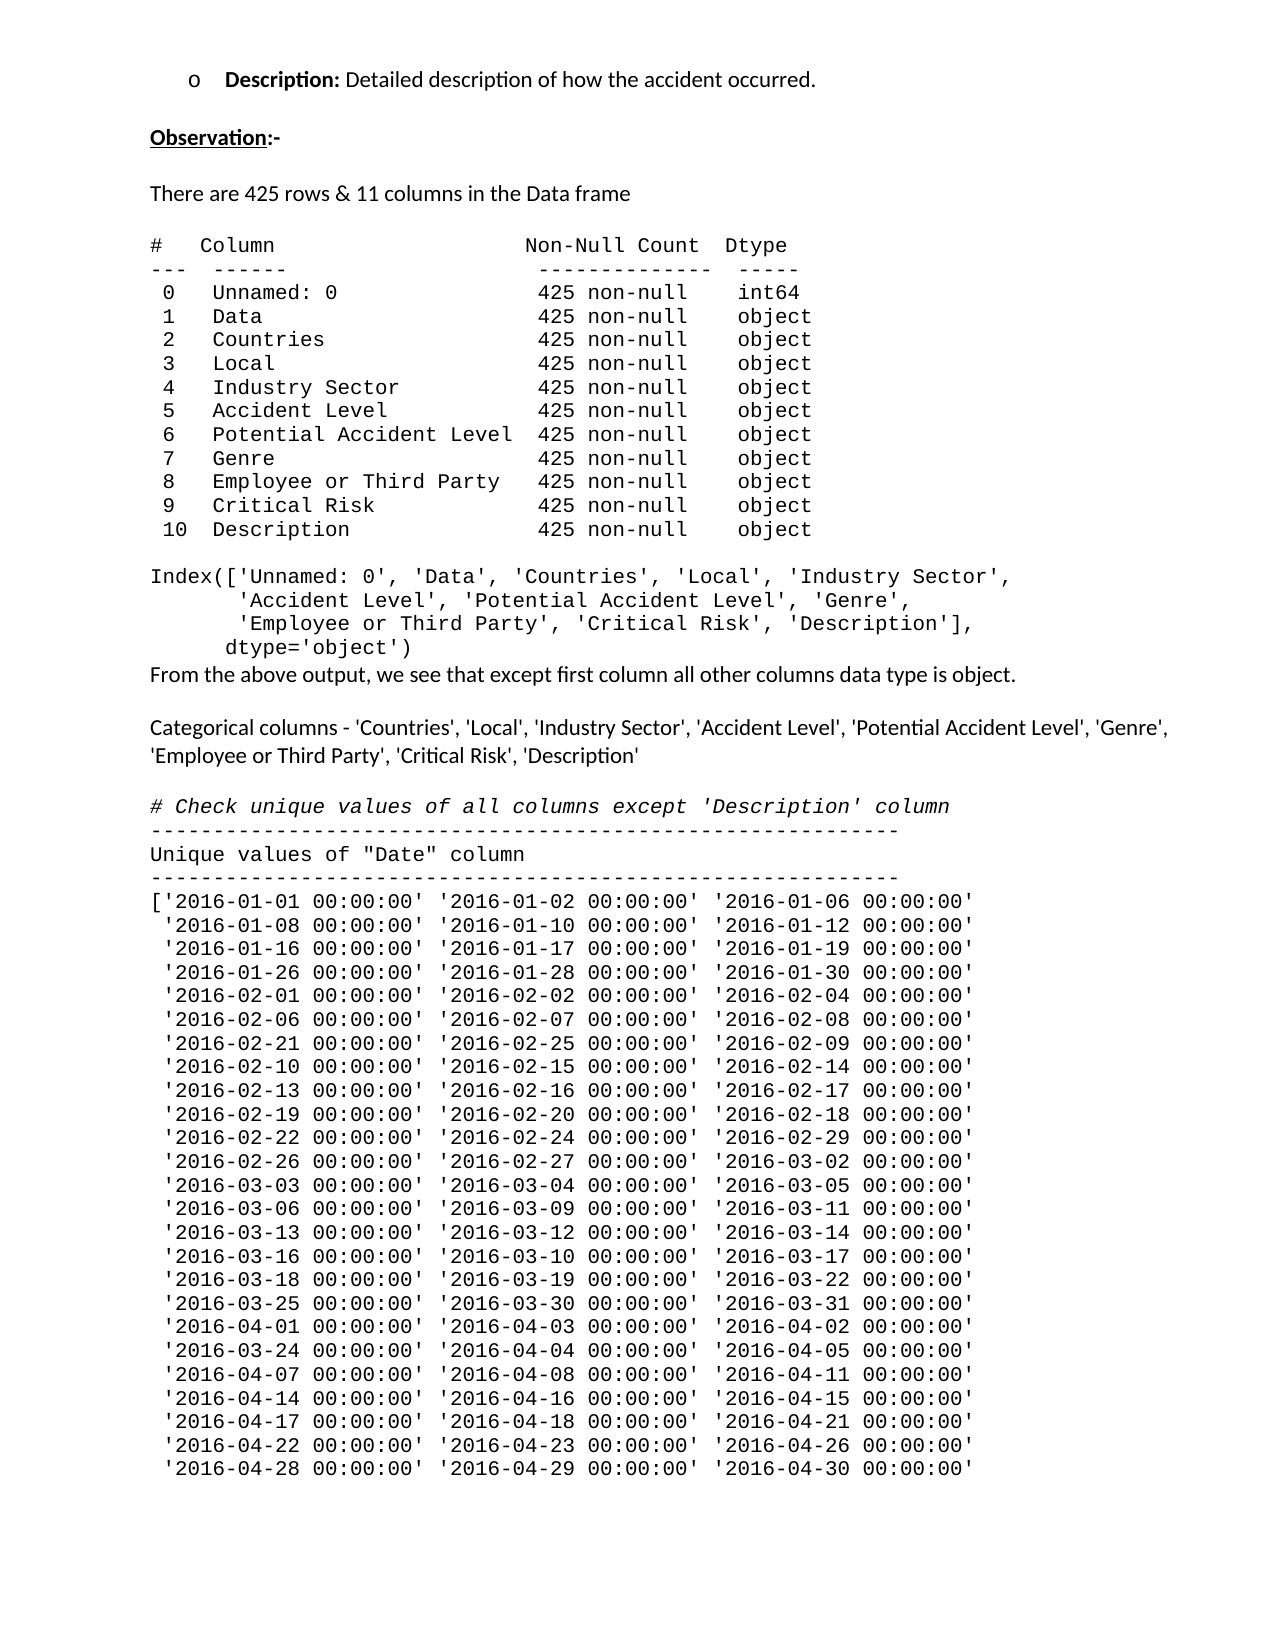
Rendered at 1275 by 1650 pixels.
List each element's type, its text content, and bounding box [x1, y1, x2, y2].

text 9 Critical Risk 425 non-null object [150, 495, 1200, 519]
text ------------------------------------------------------------ [150, 867, 1200, 891]
text '2016-03-06 00:00:00' '2016-03-09 00:00:00' '2016-03-11 00:00:00' [150, 1198, 1200, 1222]
text '2016-01-08 00:00:00' '2016-01-10 00:00:00' '2016-01-12 00:00:00' [150, 914, 1200, 938]
text 8 Employee or Third Party 425 non-null object [150, 471, 1200, 495]
text '2016-02-22 00:00:00' '2016-02-24 00:00:00' '2016-02-29 00:00:00' [150, 1127, 1200, 1151]
text '2016-04-28 00:00:00' '2016-04-29 00:00:00' '2016-04-30 00:00:00' [150, 1458, 1200, 1482]
text '2016-03-13 00:00:00' '2016-03-12 00:00:00' '2016-03-14 00:00:00' [150, 1222, 1200, 1246]
text '2016-04-01 00:00:00' '2016-04-03 00:00:00' '2016-04-02 00:00:00' [150, 1317, 1200, 1340]
text 2 Countries 425 non-null object [150, 329, 1200, 353]
text '2016-03-18 00:00:00' '2016-03-19 00:00:00' '2016-03-22 00:00:00' [150, 1269, 1200, 1293]
text 5 Accident Level 425 non-null object [150, 400, 1200, 424]
text 'Employee or Third Party', 'Critical Risk', 'Description'], [150, 613, 1200, 637]
text There are 425 rows & 11 columns in the Data frame [150, 179, 1200, 207]
text '2016-02-10 00:00:00' '2016-02-15 00:00:00' '2016-02-14 00:00:00' [150, 1056, 1200, 1080]
text '2016-03-03 00:00:00' '2016-03-04 00:00:00' '2016-03-05 00:00:00' [150, 1175, 1200, 1198]
text '2016-02-01 00:00:00' '2016-02-02 00:00:00' '2016-02-04 00:00:00' [150, 986, 1200, 1009]
text '2016-03-25 00:00:00' '2016-03-30 00:00:00' '2016-03-31 00:00:00' [150, 1293, 1200, 1317]
text '2016-03-16 00:00:00' '2016-03-10 00:00:00' '2016-03-17 00:00:00' [150, 1246, 1200, 1269]
text dtype='object') [150, 637, 1200, 661]
text '2016-02-21 00:00:00' '2016-02-25 00:00:00' '2016-02-09 00:00:00' [150, 1033, 1200, 1056]
text '2016-04-17 00:00:00' '2016-04-18 00:00:00' '2016-04-21 00:00:00' [150, 1411, 1200, 1435]
text Index(['Unnamed: 0', 'Data', 'Countries', 'Local', 'Industry Sector', [150, 566, 1200, 589]
text # Column Non-Null Count Dtype [150, 235, 1200, 258]
text ['2016-01-01 00:00:00' '2016-01-02 00:00:00' '2016-01-06 00:00:00' [150, 891, 1200, 914]
text '2016-01-16 00:00:00' '2016-01-17 00:00:00' '2016-01-19 00:00:00' [150, 938, 1200, 962]
text Unique values of "Date" column [150, 844, 1200, 867]
text 10 Description 425 non-null object [150, 519, 1200, 542]
text 7 Genre 425 non-null object [150, 448, 1200, 471]
text '2016-02-26 00:00:00' '2016-02-27 00:00:00' '2016-03-02 00:00:00' [150, 1151, 1200, 1175]
text ------------------------------------------------------------ [150, 820, 1200, 844]
text '2016-04-07 00:00:00' '2016-04-08 00:00:00' '2016-04-11 00:00:00' [150, 1364, 1200, 1387]
text 6 Potential Accident Level 425 non-null object [150, 424, 1200, 448]
text Observation:- [150, 123, 1200, 151]
text --- ------ -------------- ----- [150, 258, 1200, 282]
text 3 Local 425 non-null object [150, 353, 1200, 377]
text '2016-04-14 00:00:00' '2016-04-16 00:00:00' '2016-04-15 00:00:00' [150, 1387, 1200, 1411]
text From the above output, we see that except first column all other columns data type is object. [150, 661, 1200, 688]
list Description: Detailed description of how the accident occurred. [187, 66, 1200, 95]
text '2016-02-06 00:00:00' '2016-02-07 00:00:00' '2016-02-08 00:00:00' [150, 1009, 1200, 1033]
text # Check unique values of all columns except 'Description' column [150, 794, 1200, 820]
text 0 Unnamed: 0 425 non-null int64 [150, 282, 1200, 306]
text 1 Data 425 non-null object [150, 306, 1200, 329]
text 4 Industry Sector 425 non-null object [150, 377, 1200, 400]
text '2016-02-13 00:00:00' '2016-02-16 00:00:00' '2016-02-17 00:00:00' [150, 1080, 1200, 1104]
text '2016-01-26 00:00:00' '2016-01-28 00:00:00' '2016-01-30 00:00:00' [150, 962, 1200, 986]
text '2016-02-19 00:00:00' '2016-02-20 00:00:00' '2016-02-18 00:00:00' [150, 1104, 1200, 1127]
text '2016-04-22 00:00:00' '2016-04-23 00:00:00' '2016-04-26 00:00:00' [150, 1435, 1200, 1458]
text Categorical columns - 'Countries', 'Local', 'Industry Sector', 'Accident Level', 'Potential Accident Level', 'Genre', 'Employee or Third Party', 'Critical Risk', 'Description' [150, 713, 1200, 769]
text '2016-03-24 00:00:00' '2016-04-04 00:00:00' '2016-04-05 00:00:00' [150, 1340, 1200, 1364]
text 'Accident Level', 'Potential Accident Level', 'Genre', [150, 589, 1200, 613]
